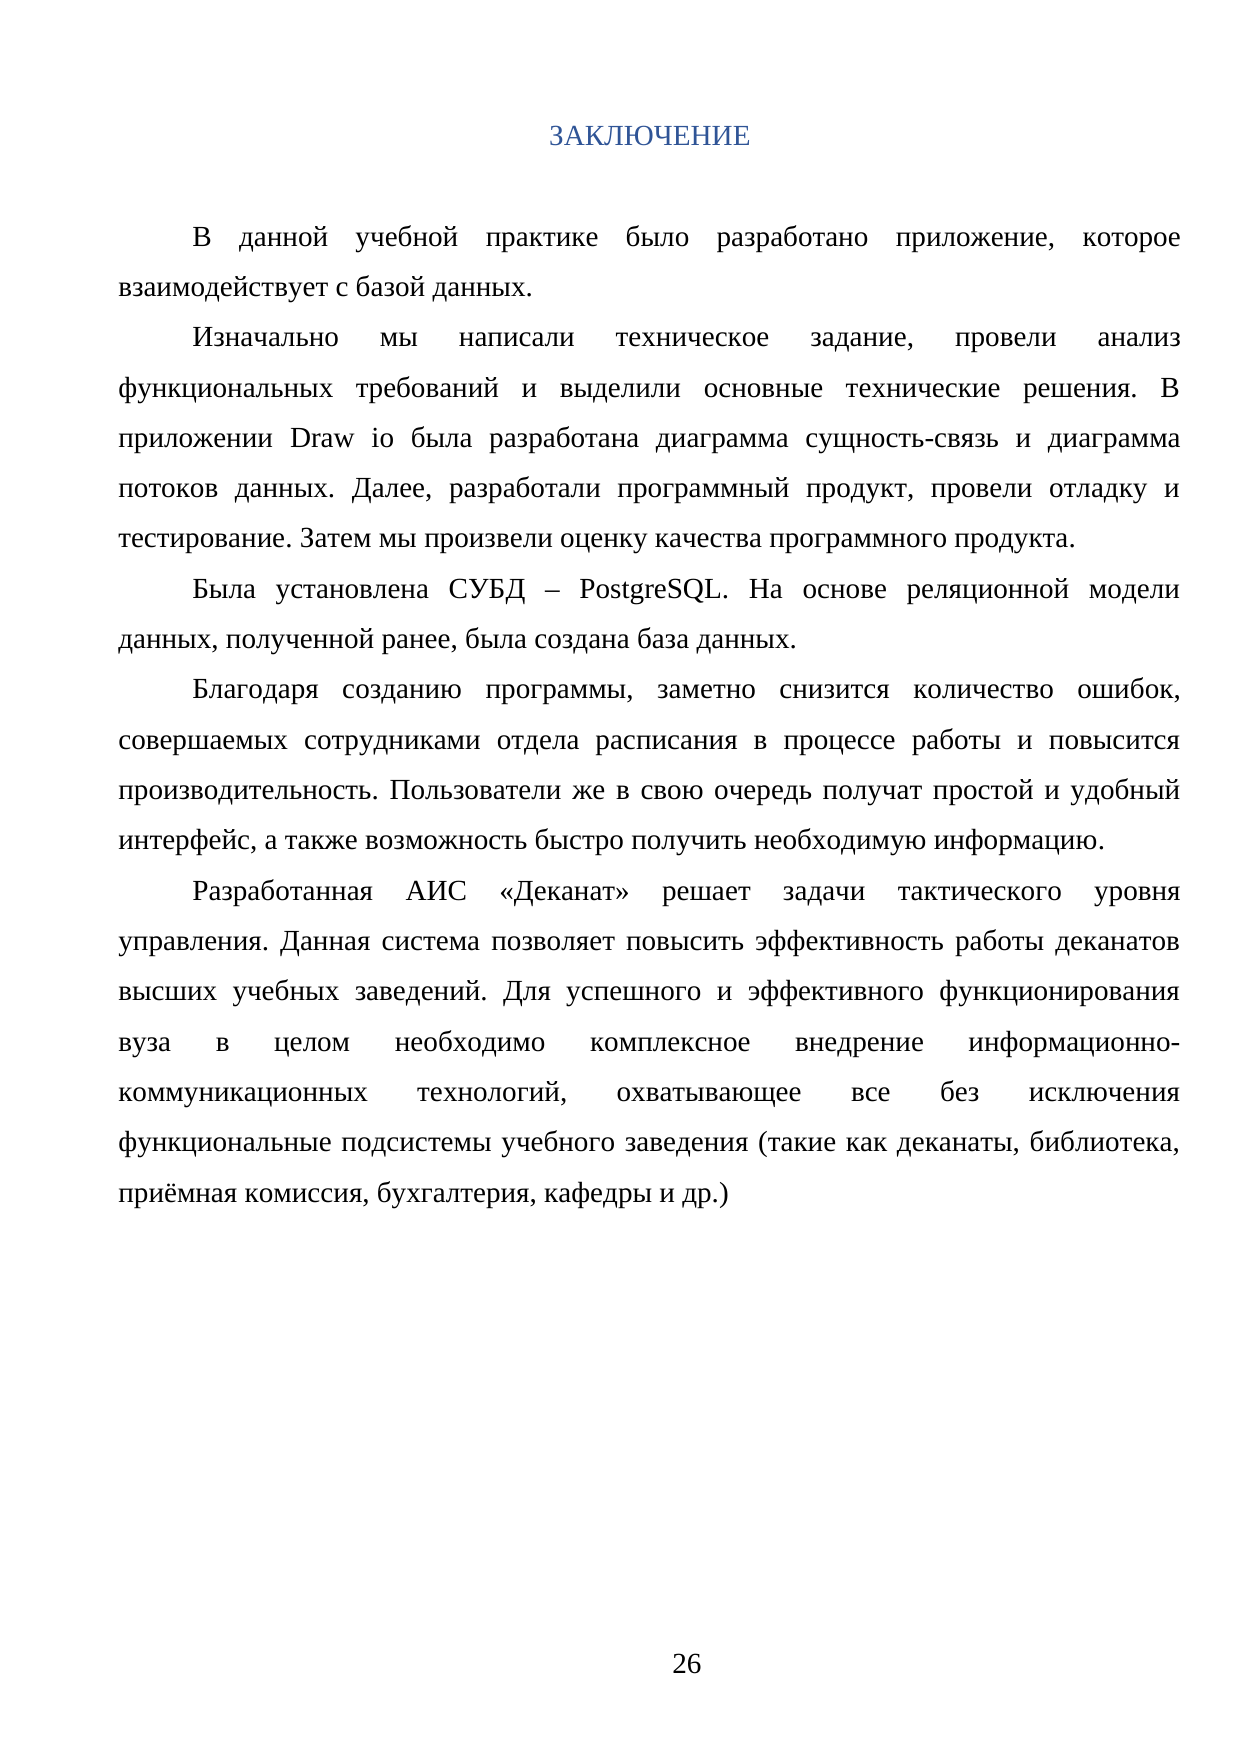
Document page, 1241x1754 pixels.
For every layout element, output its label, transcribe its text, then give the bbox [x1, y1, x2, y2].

text Благодаря созданию программы, заметно снизится количество ошибок, совершаемых сотрудниками отдела расписания в процессе работы и повысится производительность. Пользователи же в свою очередь получат простой и удобный интерфейс, а также возможность быстро получить необходимую информацию. [118, 672, 1181, 856]
text Разработанная АИС «Деканат» решает задачи тактического уровня управления. Данная система позволяет повысить эффективность работы деканатов высших учебных заведений. Для успешного и эффективного функционирования вуза в целом необходимо комплексное внедрение информационно-коммуникационных технологий, охватывающее все без исключения функциональные подсистемы учебного заведения (такие как деканаты, библиотека, приёмная комиссия, бухгалтерия, кафедры и др.) [118, 873, 1181, 1208]
text Изначально мы написали техническое задание, провели анализ функциональных требований и выделили основные технические решения. В приложении Draw io была разработана диаграмма сущность-связь и диаграмма потоков данных. Далее, разработали программный продукт, провели отладку и тестирование. Затем мы произвели оценку качества программного продукта. [118, 319, 1181, 554]
text Была установлена СУБД – PostgreSQL. На основе реляционной модели данных, полученной ранее, была создана база данных. [118, 571, 1181, 655]
subtitle Заключение [118, 118, 1181, 152]
text В данной учебной практике было разработано приложение, которое взаимодействует с базой данных. [118, 219, 1181, 303]
